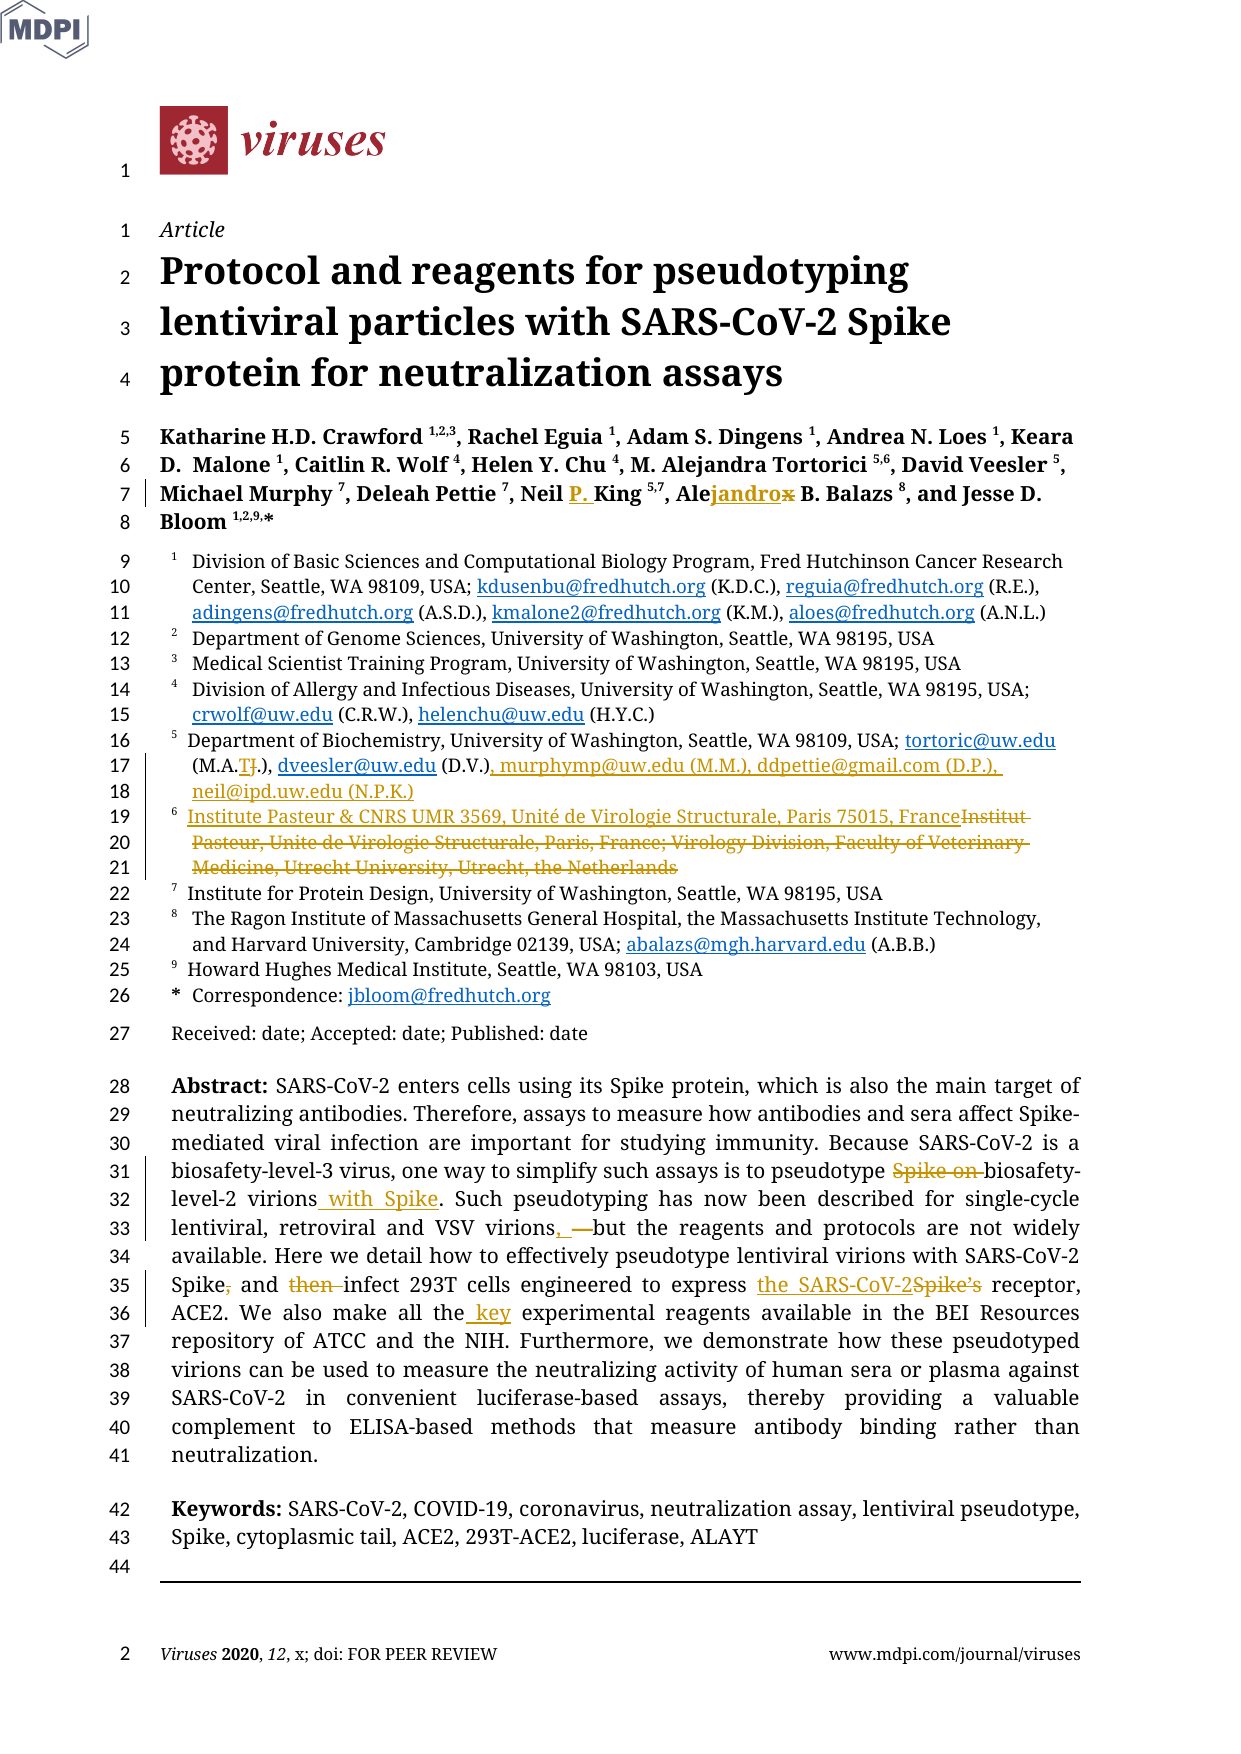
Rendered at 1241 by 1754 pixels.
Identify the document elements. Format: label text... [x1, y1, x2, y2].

text 2 Department of Genome Sciences, University of Washington, Seattle, WA 98195, USA [171, 625, 1081, 650]
text Abstract: SARS-CoV-2 enters cells using its Spike protein, which is also the main target of neutralizing antibodies. Therefore, assays to measure how antibodies and sera affect Spike-mediated viral infection are important for studying immunity. Because SARS-CoV-2 is a biosafety-level-3 virus, one way to simplify such assays is to pseudotype biosafety-level-2 virions. Such pseudotyping has now been described for single-cycle lentiviral, retroviral and VSV virionsbut the reagents and protocols are not widely available. Here we detail how to effectively pseudotype lentiviral virions with SARS-CoV-2 Spike and infect 293T cells engineered to express receptor, ACE2. We also make all the experimental reagents available in the BEI Resources repository of ATCC and the NIH. Furthermore, we demonstrate how these pseudotyped virions can be used to measure the neutralizing activity of human sera or plasma against SARS-CoV-2 in convenient luciferase-based assays, thereby providing a valuable complement to ELISA-based methods that measure antibody binding rather than neutralization. [171, 1071, 1081, 1469]
text 4 Division of Allergy and Infectious Diseases, University of Washington, Seattle, WA 98195, USA; crwolf@uw.edu (C.R.W.), helenchu@uw.edu (H.Y.C.) [171, 676, 1081, 727]
picture [159, 106, 429, 178]
text 7 Institute for Protein Design, University of Washington, Seattle, WA 98195, USA [171, 880, 1081, 906]
text 6 [171, 803, 1081, 880]
text Katharine H.D. Crawford 1,2,3, Rachel Eguia 1, Adam S. Dingens 1, Andrea N. Loes 1, Keara D. Malone 1, Caitlin R. Wolf 4, Helen Y. Chu 4, M. Alejandra Tortorici 5,6, David Veesler 5, Michael Murphy 7, Deleah Pettie 7, Neil King 5,7, Ale B. Balazs 8, and Jesse D. Bloom 1,2,9,* [159, 422, 1081, 536]
title Protocol and reagents for pseudotyping lentiviral particles with SARS-CoV-2 Spike protein for neutralization assays [159, 244, 1081, 397]
text 3 Medical Scientist Training Program, University of Washington, Seattle, WA 98195, USA [171, 650, 1081, 676]
text Keywords: SARS-CoV-2, COVID-19, coronavirus, neutralization assay, lentiviral pseudotype, Spike, cytoplasmic tail, ACE2, 293T-ACE2, luciferase, ALAYT [171, 1494, 1081, 1551]
text 1 Division of Basic Sciences and Computational Biology Program, Fred Hutchinson Cancer Research Center, Seattle, WA 98109, USA; kdusenbu@fredhutch.org (K.D.C.), reguia@fredhutch.org (R.E.), adingens@fredhutch.org (A.S.D.), kmalone2@fredhutch.org (K.M.), aloes@fredhutch.org (A.N.L.) [171, 548, 1081, 625]
text 9 Howard Hughes Medical Institute, Seattle, WA 98103, USA [171, 957, 1081, 982]
text 8 The Ragon Institute of Massachusetts General Hospital, the Massachusetts Institute Technology, and Harvard University, Cambridge 02139, USA; abalazs@mgh.harvard.edu (A.B.B.) [171, 906, 1081, 957]
picture [0, 0, 89, 59]
text Article [159, 216, 1081, 244]
text * Correspondence: jbloom@fredhutch.org [171, 982, 1081, 1008]
text Received: date; Accepted: date; Published: date [171, 1020, 1081, 1046]
text 5 Department of Biochemistry, University of Washington, Seattle, WA 98109, USA; tortoric@uw.edu (M.A..), dveesler@uw.edu (D.V.) [171, 727, 1081, 803]
